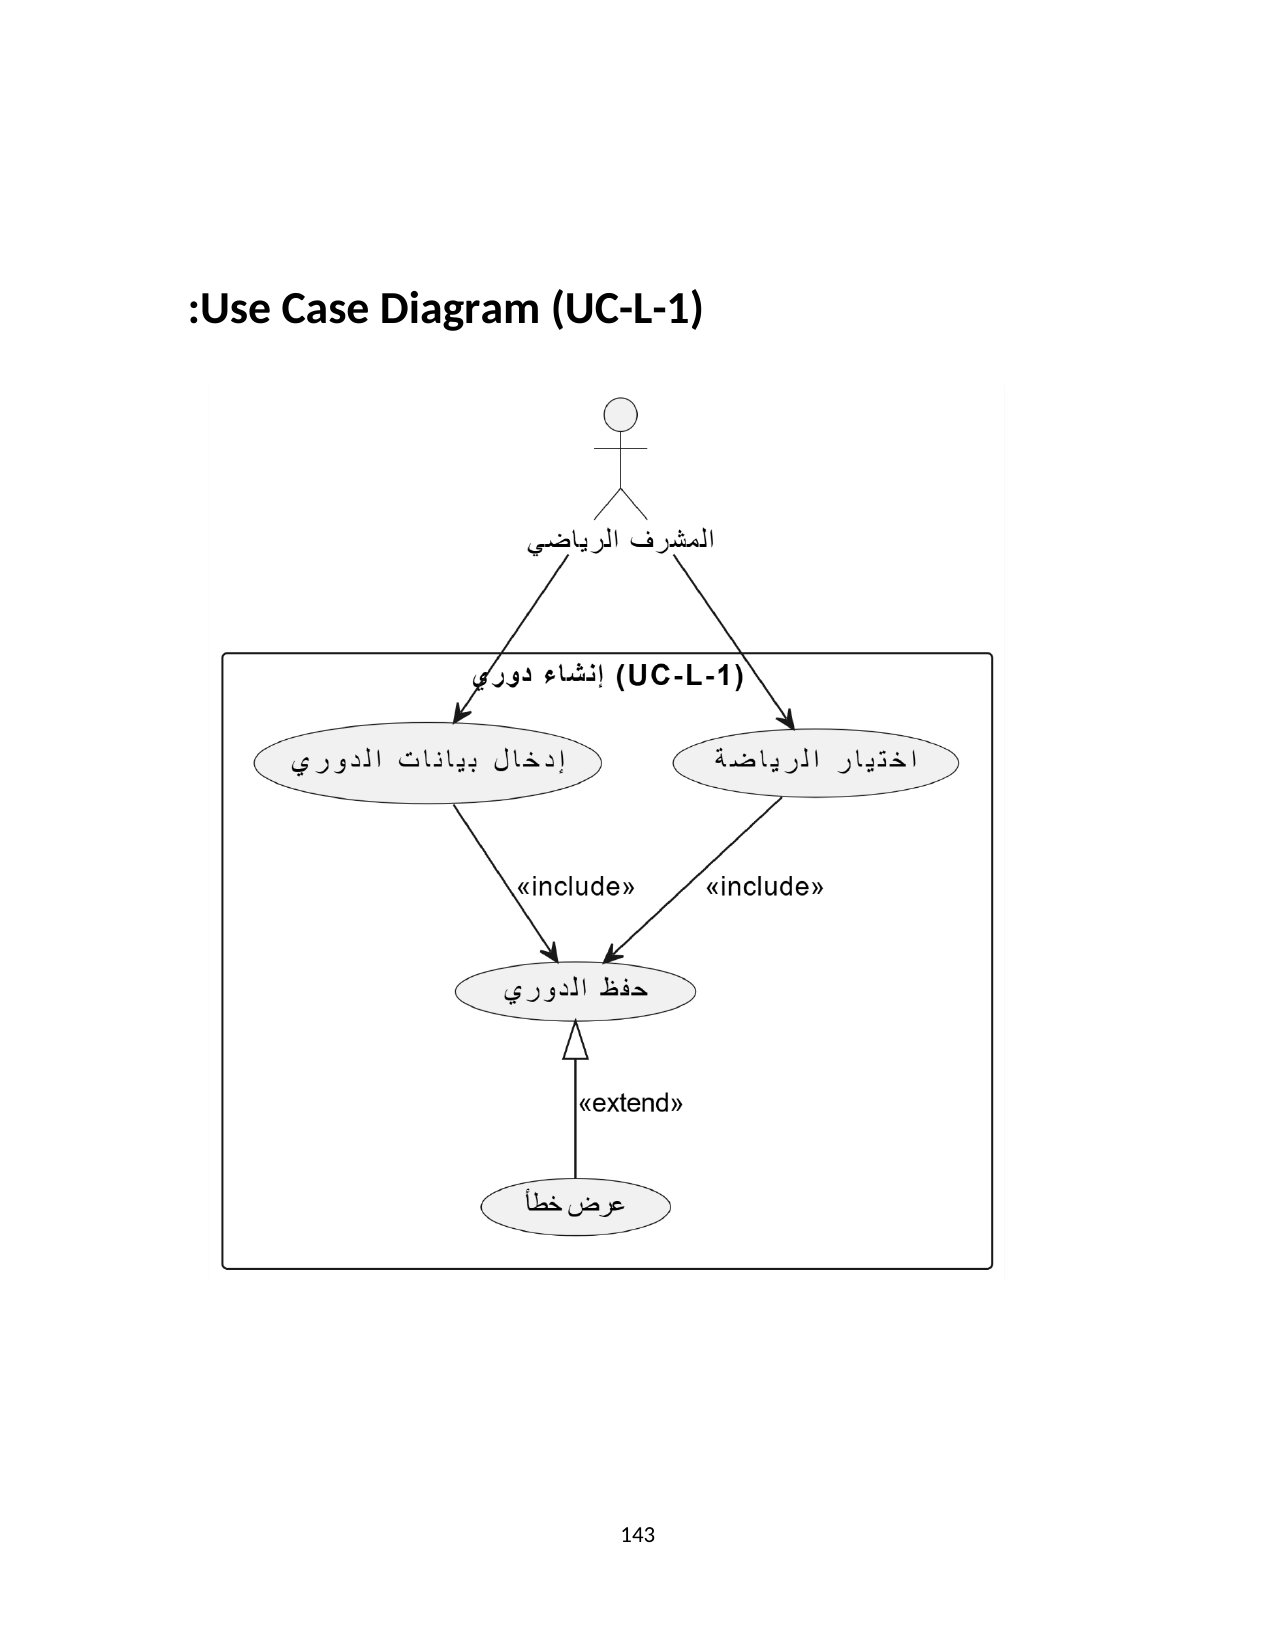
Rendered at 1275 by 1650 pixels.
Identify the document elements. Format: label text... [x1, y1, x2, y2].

picture [187, 364, 1025, 1301]
text Use Case Diagram (UC-L-1): [187, 279, 1087, 335]
